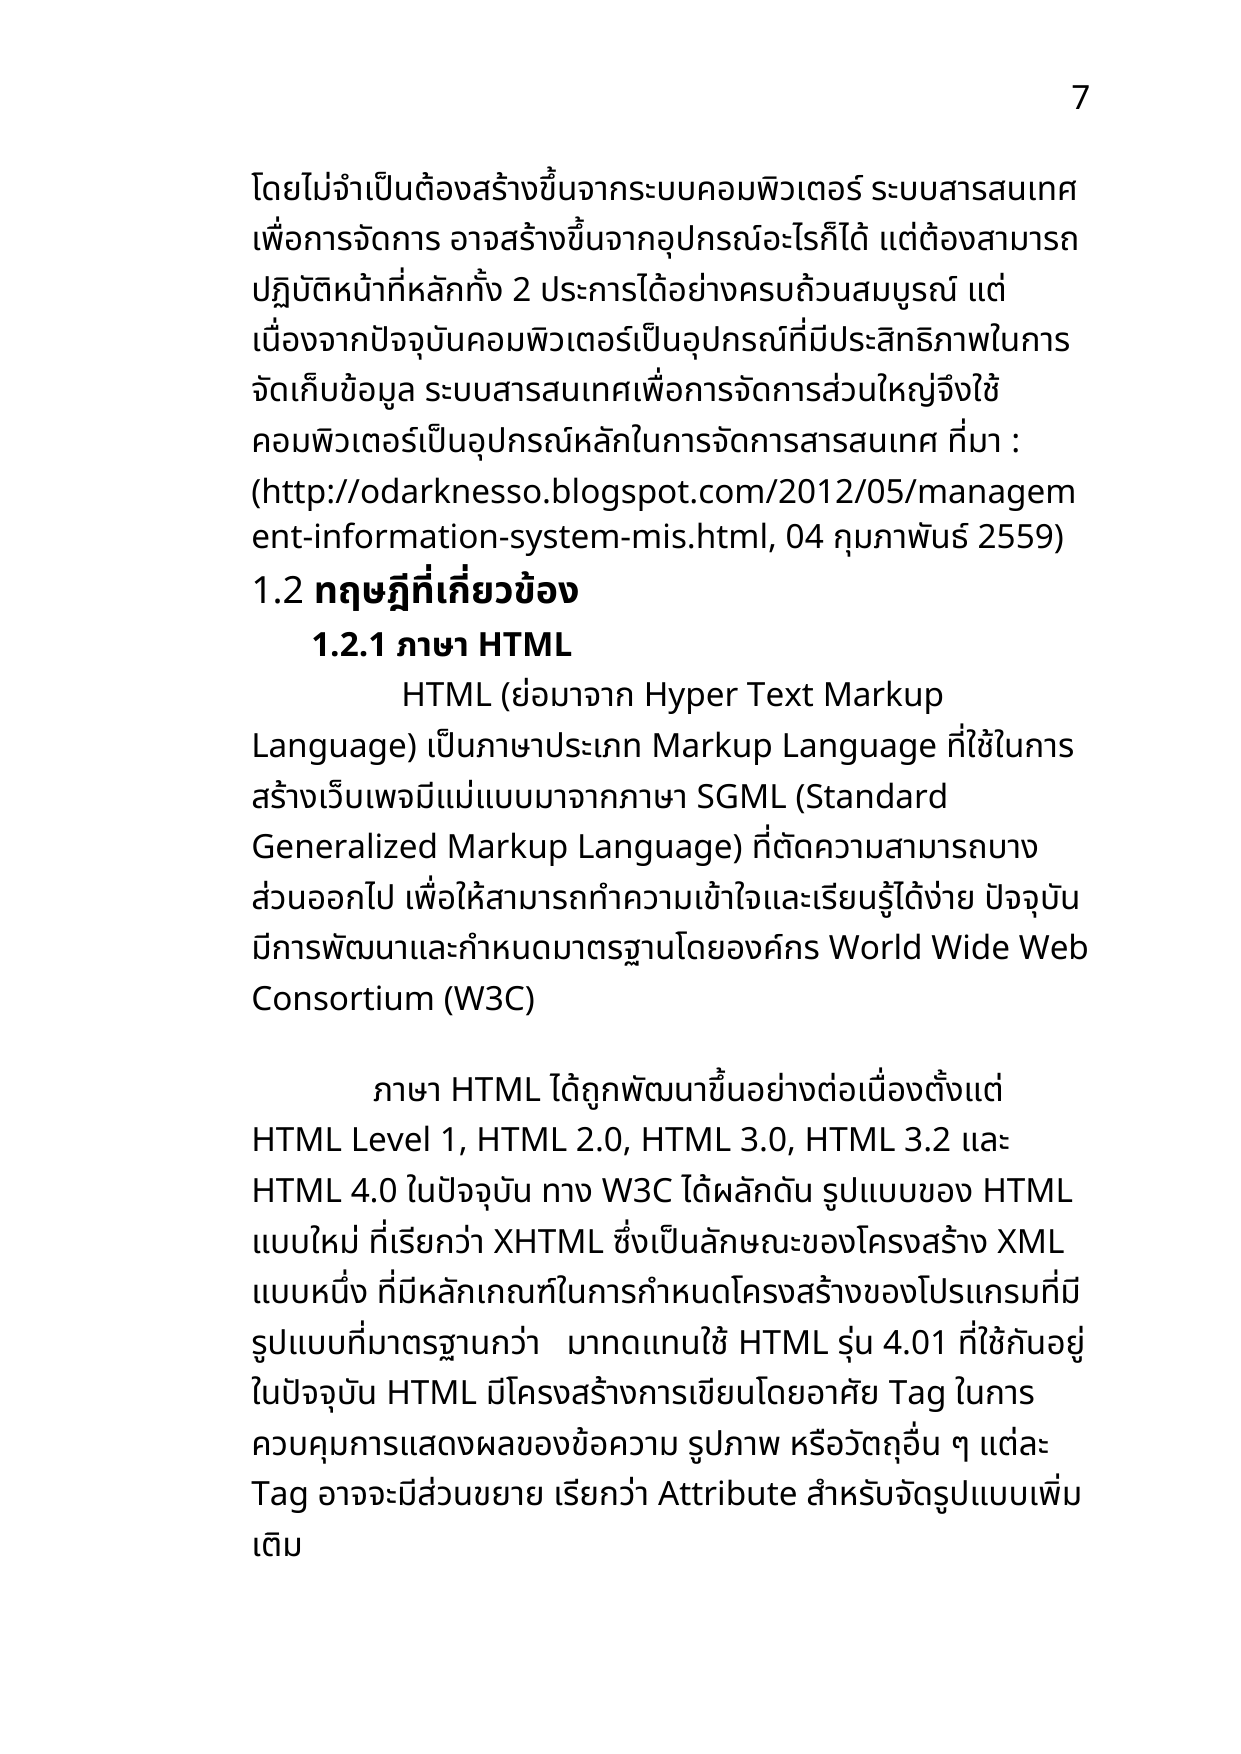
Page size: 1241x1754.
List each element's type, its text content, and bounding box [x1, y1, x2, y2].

subtitle ทฤษฎีที่เกี่ยวข้อง [251, 563, 1090, 621]
text ภาษา HTML ได้ถูกพัฒนาขึ้นอย่างต่อเนื่องตั้งแต่ HTML Level 1, HTML 2.0, HTML 3.0, HTML 3.2 และ HTML 4.0 ในปัจจุบัน ทาง W3C ได้ผลักดัน รูปแบบของ HTML แบบใหม่ ที่เรียกว่า XHTML ซึ่งเป็นลักษณะของโครงสร้าง XML แบบหนึ่ง ที่มีหลักเกณฑ์ในการกำหนดโครงสร้างของโปรแกรมที่มีรูปแบบที่มาตรฐานกว่า มาทดแทนใช้ HTML รุ่น 4.01 ที่ใช้กันอยู่ในปัจจุบัน HTML มีโครงสร้างการเขียนโดยอาศัย Tag ในการควบคุมการแสดงผลของข้อความ รูปภาพ หรือวัตถุอื่น ๆ แต่ละ Tag อาจจะมีส่วนขยาย เรียกว่า Attribute สําหรับจัดรูปแบบเพิ่มเติม [251, 1066, 1090, 1571]
text HTML (ย่อมาจาก Hyper Text Markup Language) เป็นภาษาประเภท Markup Language ที่ใช้ในการสร้างเว็บเพจมีแม่แบบมาจากภาษา SGML (Standard Generalized Markup Language) ที่ตัดความสามารถบางส่วนออกไป เพื่อให้สามารถทำความเข้าใจและเรียนรู้ได้ง่าย ปัจจุบันมีการพัฒนาและกำหนดมาตรฐานโดยองค์กร World Wide Web Consortium (W3C) [251, 671, 1090, 1020]
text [251, 164, 1090, 563]
subtitle 1.2.1 ภาษา HTML [311, 621, 1090, 671]
